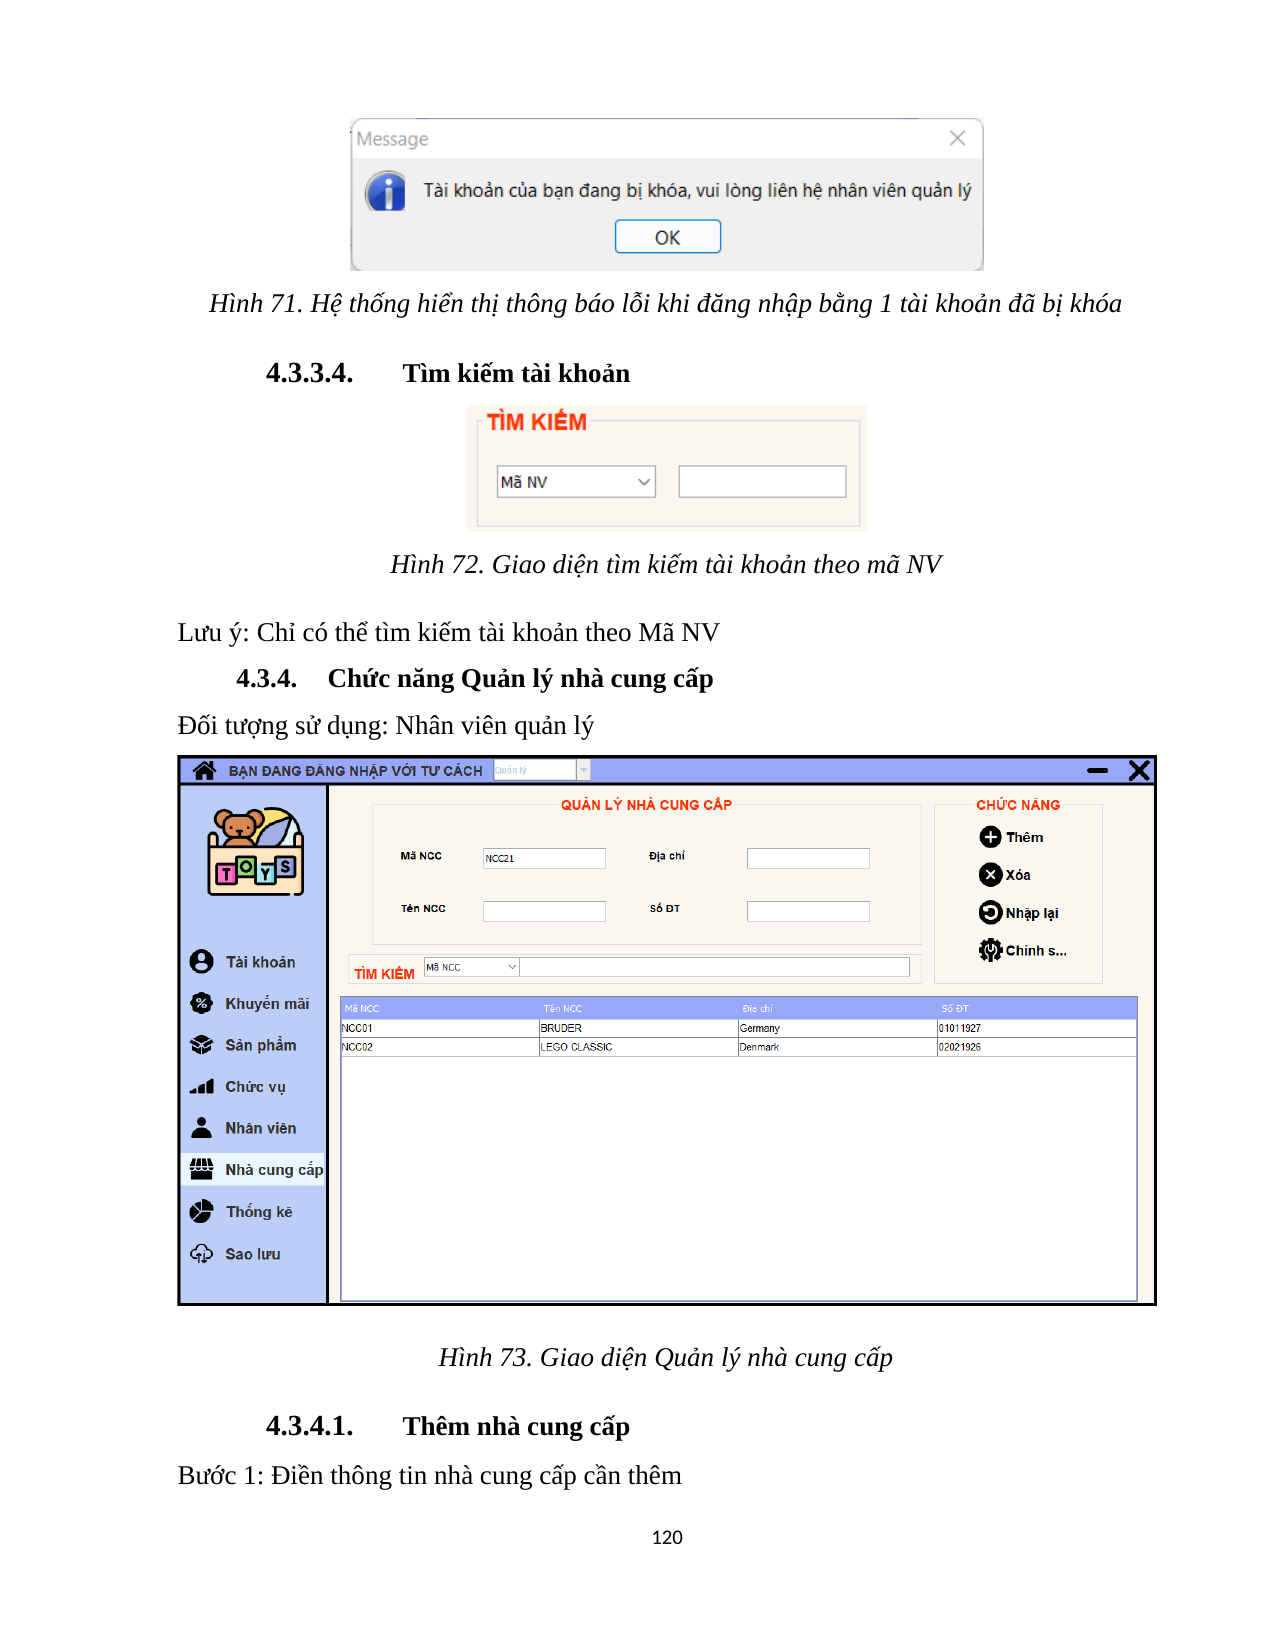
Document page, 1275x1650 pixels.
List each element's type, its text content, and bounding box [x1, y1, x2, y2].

text Đối tượng sử dụng: Nhân viên quản lý [177, 709, 1157, 740]
picture [177, 755, 1157, 1306]
picture [467, 405, 868, 532]
text Lưu ý: Chỉ có thể tìm kiếm tài khoản theo Mã NV [177, 616, 1157, 647]
text Tìm kiếm tài khoản [266, 355, 1157, 388]
text Hình 72. Giao diện tìm kiếm tài khoản theo mã NV [177, 548, 1157, 579]
picture [350, 118, 984, 271]
list Chức năng Quản lý nhà cung cấp [177, 662, 1157, 693]
text Hình 71. Hệ thống hiển thị thông báo lỗi khi đăng nhập bằng 1 tài khoản đã bị khóa [177, 287, 1157, 318]
text Thêm nhà cung cấp [266, 1408, 1157, 1442]
list Bước 1: Điền thông tin nhà cung cấp cần thêm [177, 1459, 1157, 1490]
text Hình 73. Giao diện Quản lý nhà cung cấp [177, 1341, 1157, 1372]
